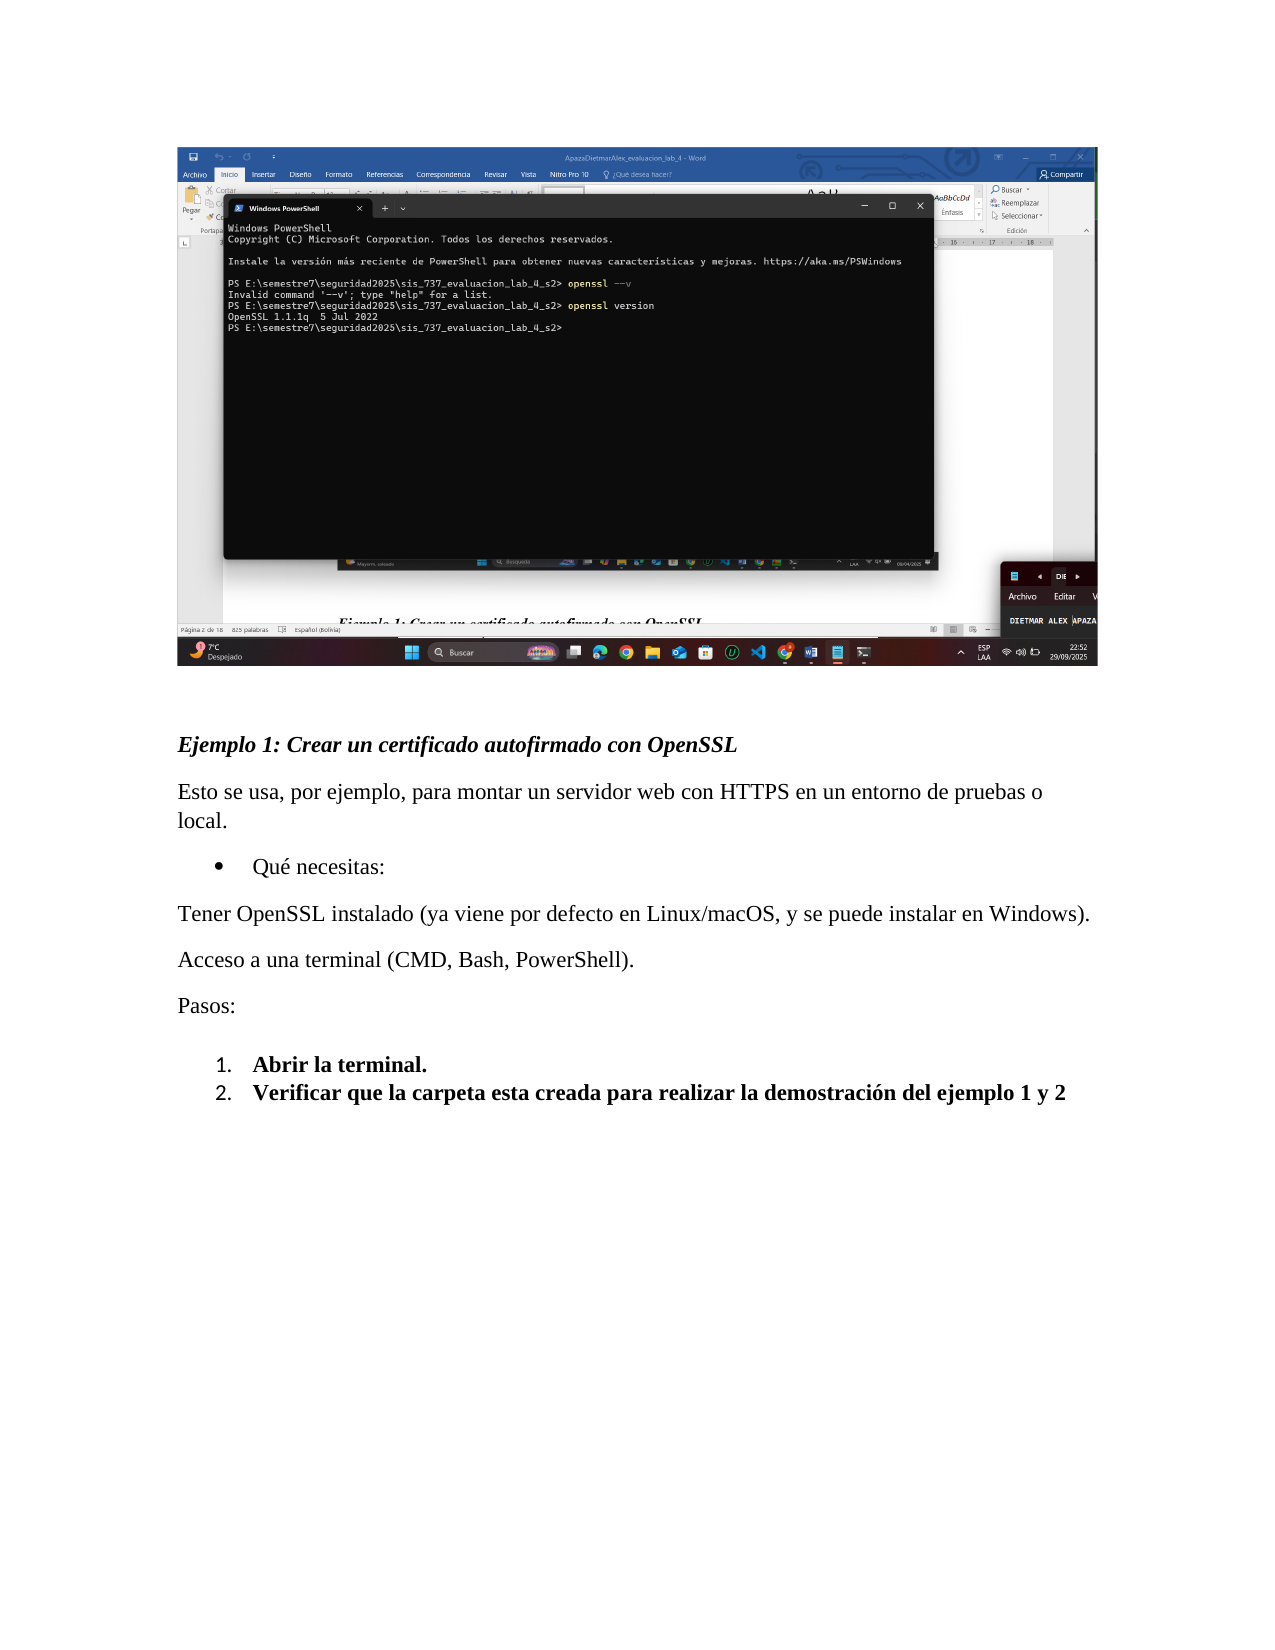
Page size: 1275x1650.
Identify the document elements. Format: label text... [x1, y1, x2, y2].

picture [177, 147, 1098, 666]
list Qué necesitas: [215, 853, 1098, 879]
text Acceso a una terminal (CMD, Bash, PowerShell). [177, 946, 1098, 972]
text Esto se usa, por ejemplo, para montar un servidor web con HTTPS en un entorno de pruebas o local. [177, 778, 1098, 833]
text Pasos: [177, 992, 1098, 1019]
text Ejemplo 1: Crear un certificado autofirmado con OpenSSL [177, 732, 1098, 758]
text Tener OpenSSL instalado (ya viene por defecto en Linux/macOS, y se puede instalar en Windows). [177, 899, 1098, 926]
list Abrir la terminal. [215, 1050, 1098, 1078]
list Verificar que la carpeta esta creada para realizar la demostración del ejemplo 1 y 2 [215, 1078, 1098, 1106]
